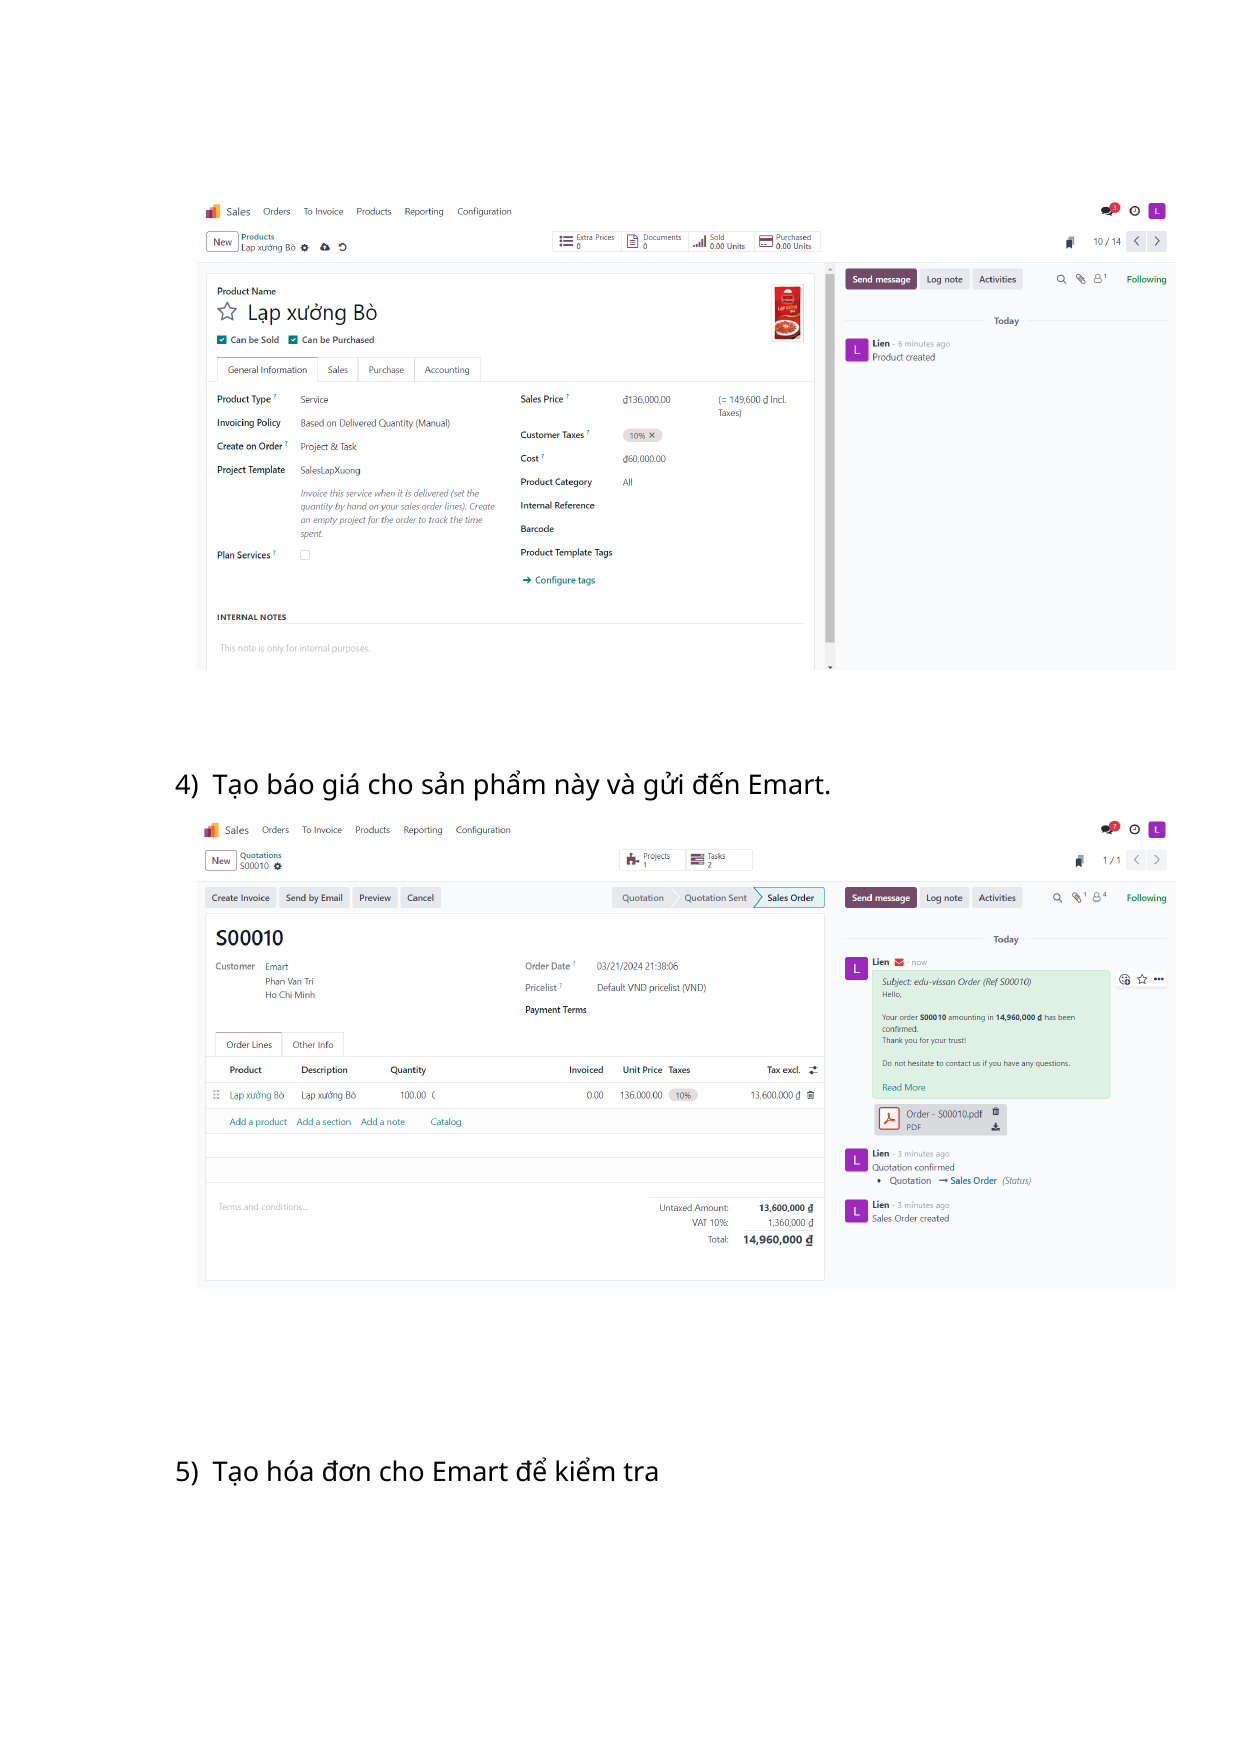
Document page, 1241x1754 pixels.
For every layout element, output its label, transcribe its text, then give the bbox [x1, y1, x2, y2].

list Tạo hóa đơn cho Emart để kiểm tra [175, 1452, 1105, 1489]
list Tạo báo giá cho sản phẩm này và gửi đến Emart. [175, 766, 1105, 803]
picture [196, 815, 1177, 1289]
picture [196, 200, 1177, 670]
